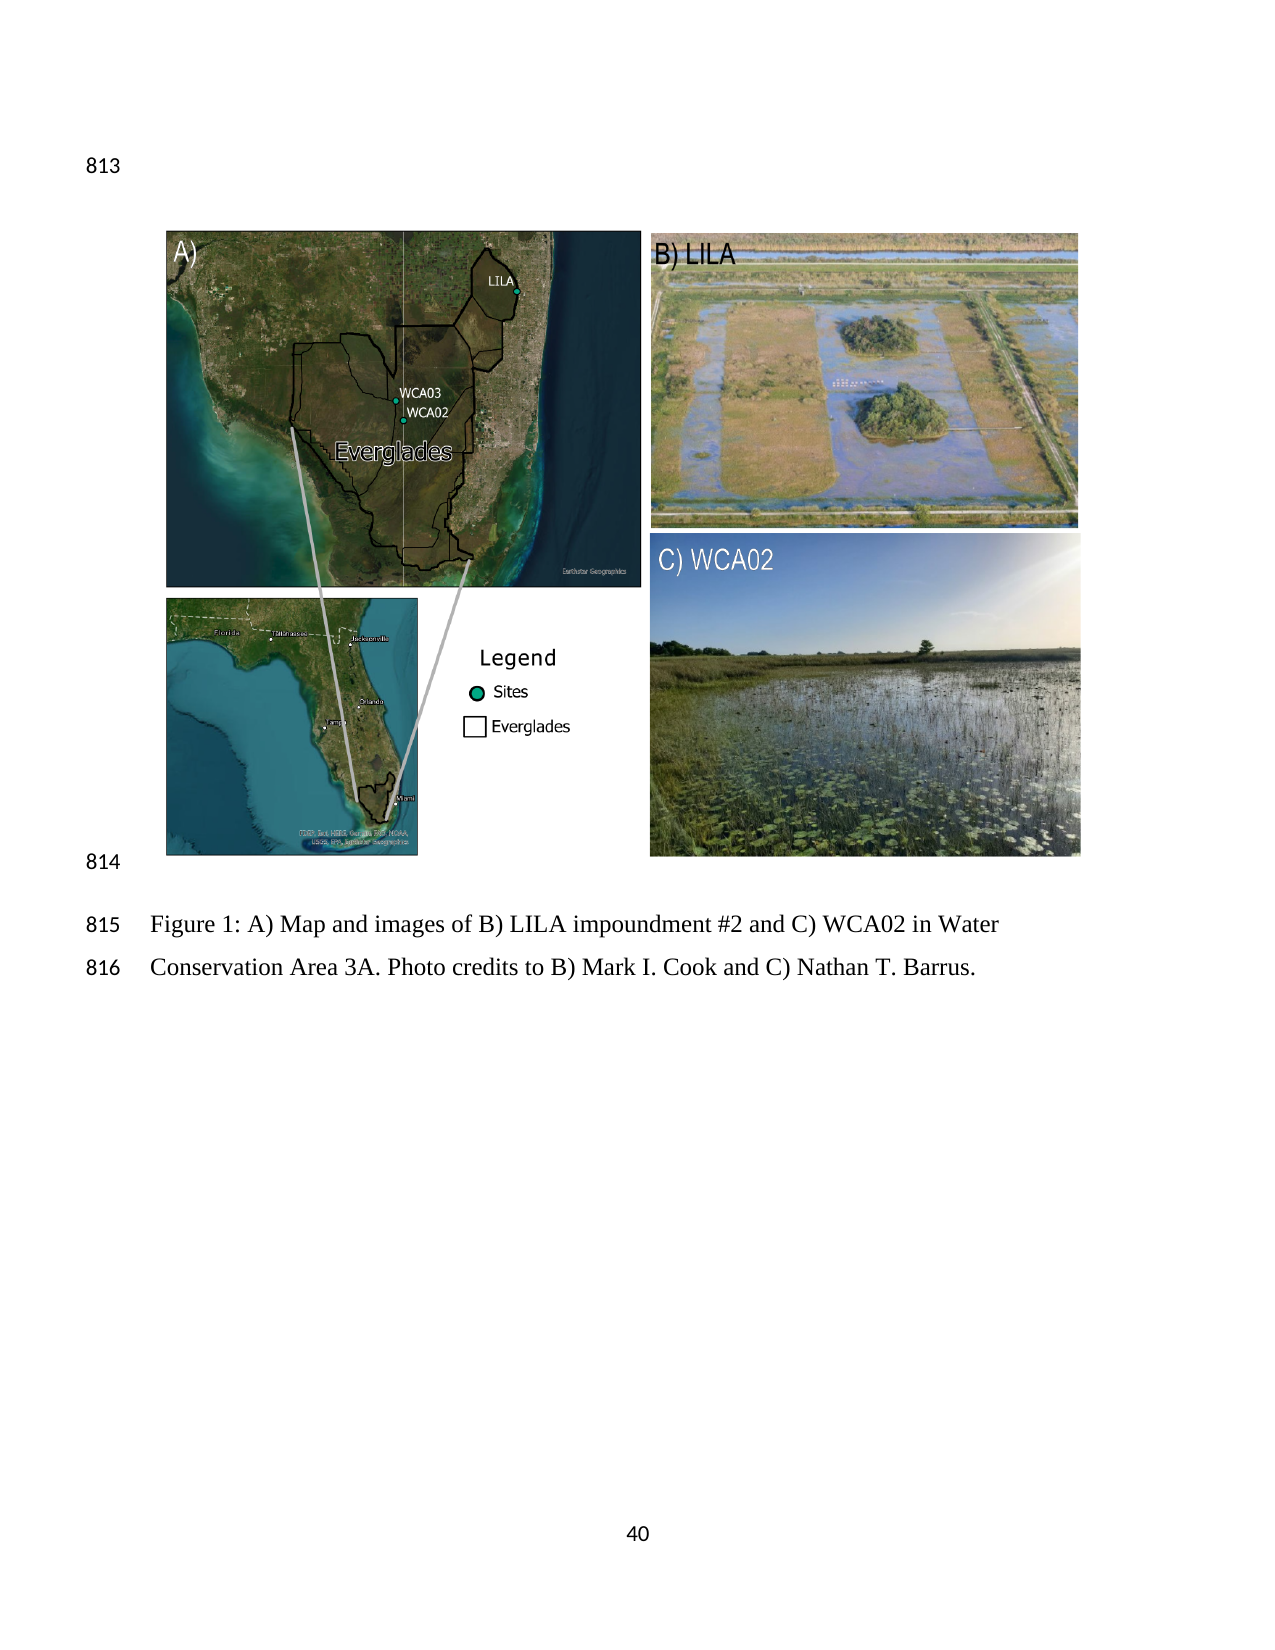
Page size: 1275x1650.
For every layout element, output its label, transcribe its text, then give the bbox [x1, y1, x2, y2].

text Figure 1: A) Map and images of B) LILA impoundment #2 and C) WCA02 in Water Conservation Area 3A. Photo credits to B) Mark I. Cook and C) Nathan T. Barrus. [150, 909, 1125, 981]
picture [150, 218, 1104, 870]
